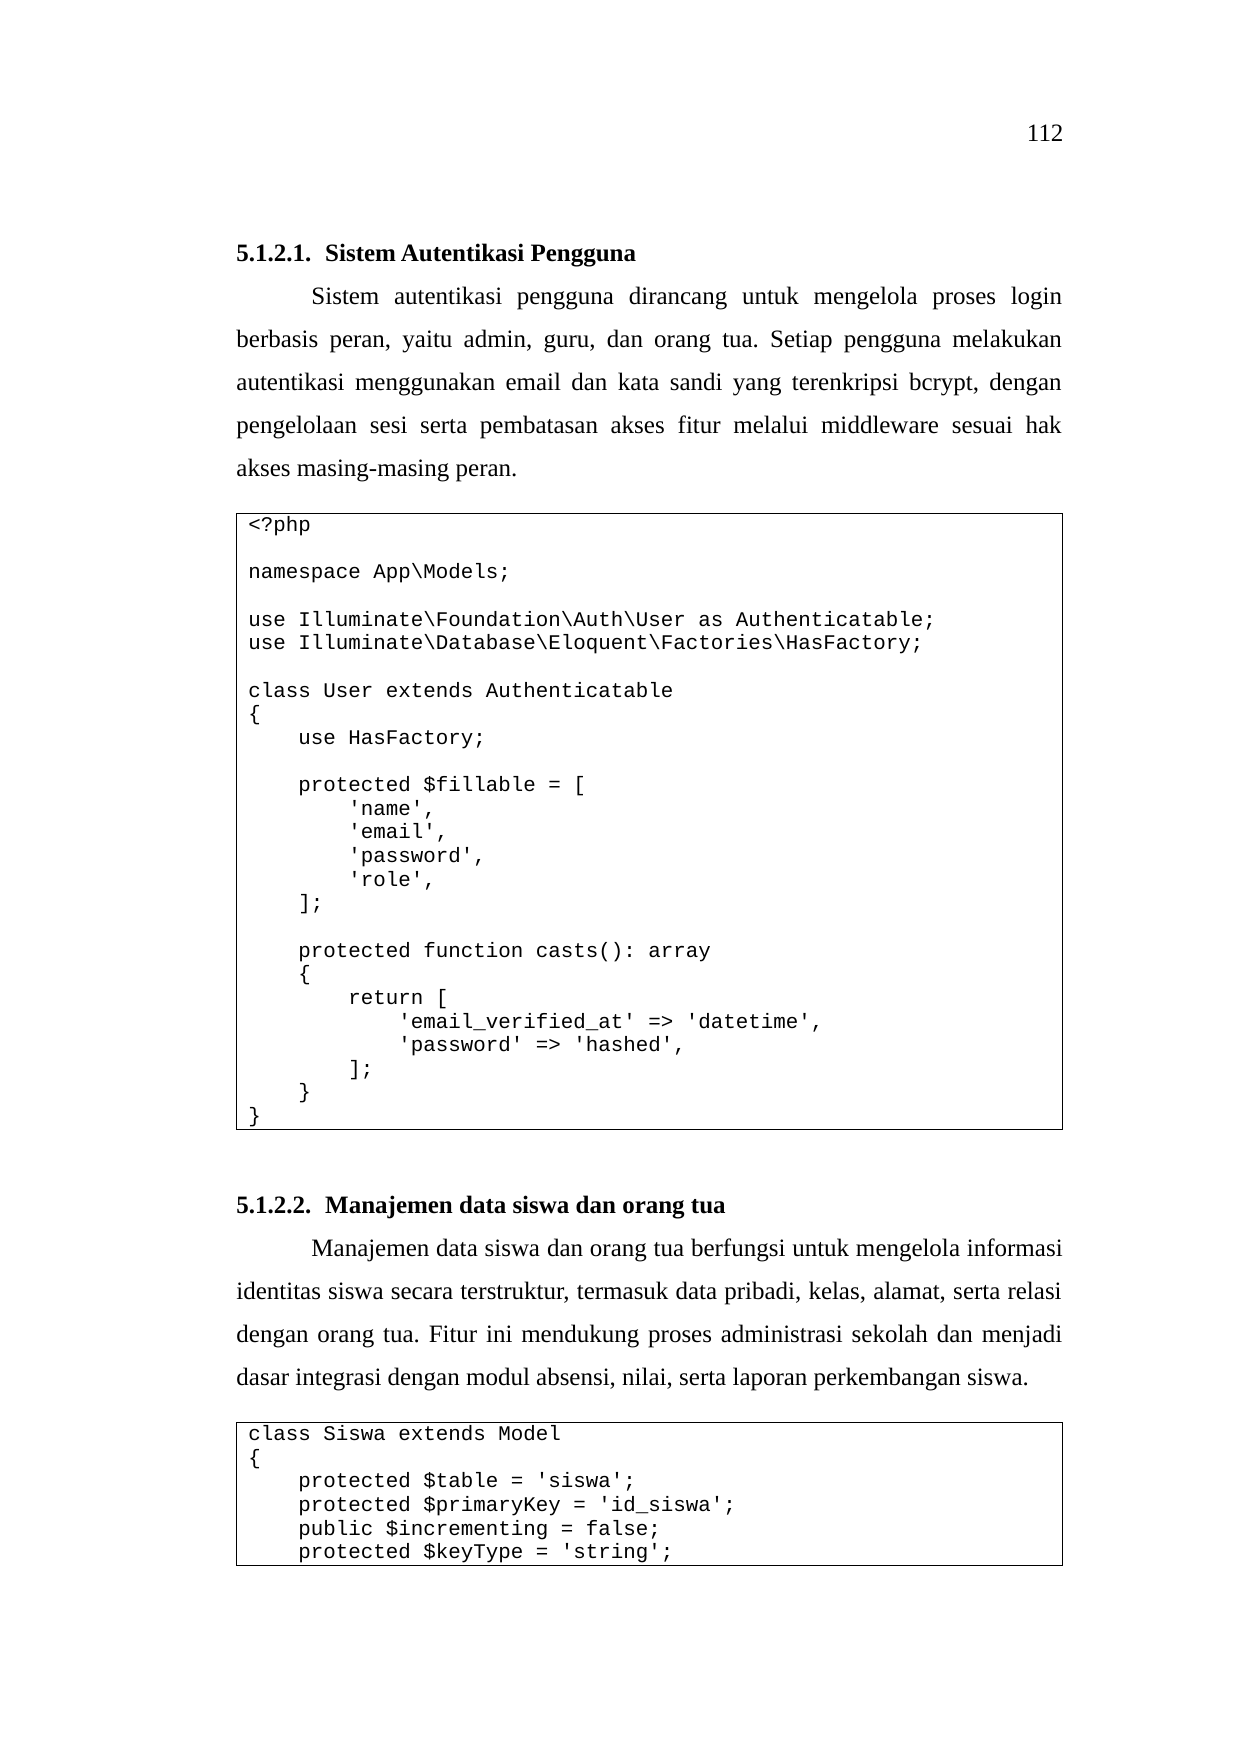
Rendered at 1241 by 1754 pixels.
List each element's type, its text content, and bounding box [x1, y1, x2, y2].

subtitle Sistem Autentikasi Pengguna [236, 238, 1063, 266]
text Manajemen data siswa dan orang tua berfungsi untuk mengelola informasi identitas siswa secara terstruktur, termasuk data pribadi, kelas, alamat, serta relasi dengan orang tua. Fitur ini mendukung proses administrasi sekolah dan menjadi dasar integrasi dengan modul absensi, nilai, serta laporan perkembangan siswa. [236, 1233, 1063, 1391]
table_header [237, 1423, 1062, 1565]
subtitle Manajemen data siswa dan orang tua [236, 1190, 1063, 1218]
table_header <?php namespace App\Models; use Illuminate\Foundation\Auth\User as Authenticatable; use Illuminate\Database\Eloquent\Factories\HasFactory; class User extends Authenticatable { use HasFactory; protected $fillable = [ 'name', 'email', 'password', 'role', ]; protected function casts(): array { return [ 'email_verified_at' => 'datetime', 'password' => 'hashed', ]; } } [237, 514, 1062, 1129]
text Sistem autentikasi pengguna dirancang untuk mengelola proses login berbasis peran, yaitu admin, guru, dan orang tua. Setiap pengguna melakukan autentikasi menggunakan email dan kata sandi yang terenkripsi bcrypt, dengan pengelolaan sesi serta pembatasan akses fitur melalui middleware sesuai hak akses masing-masing peran. [236, 281, 1063, 482]
